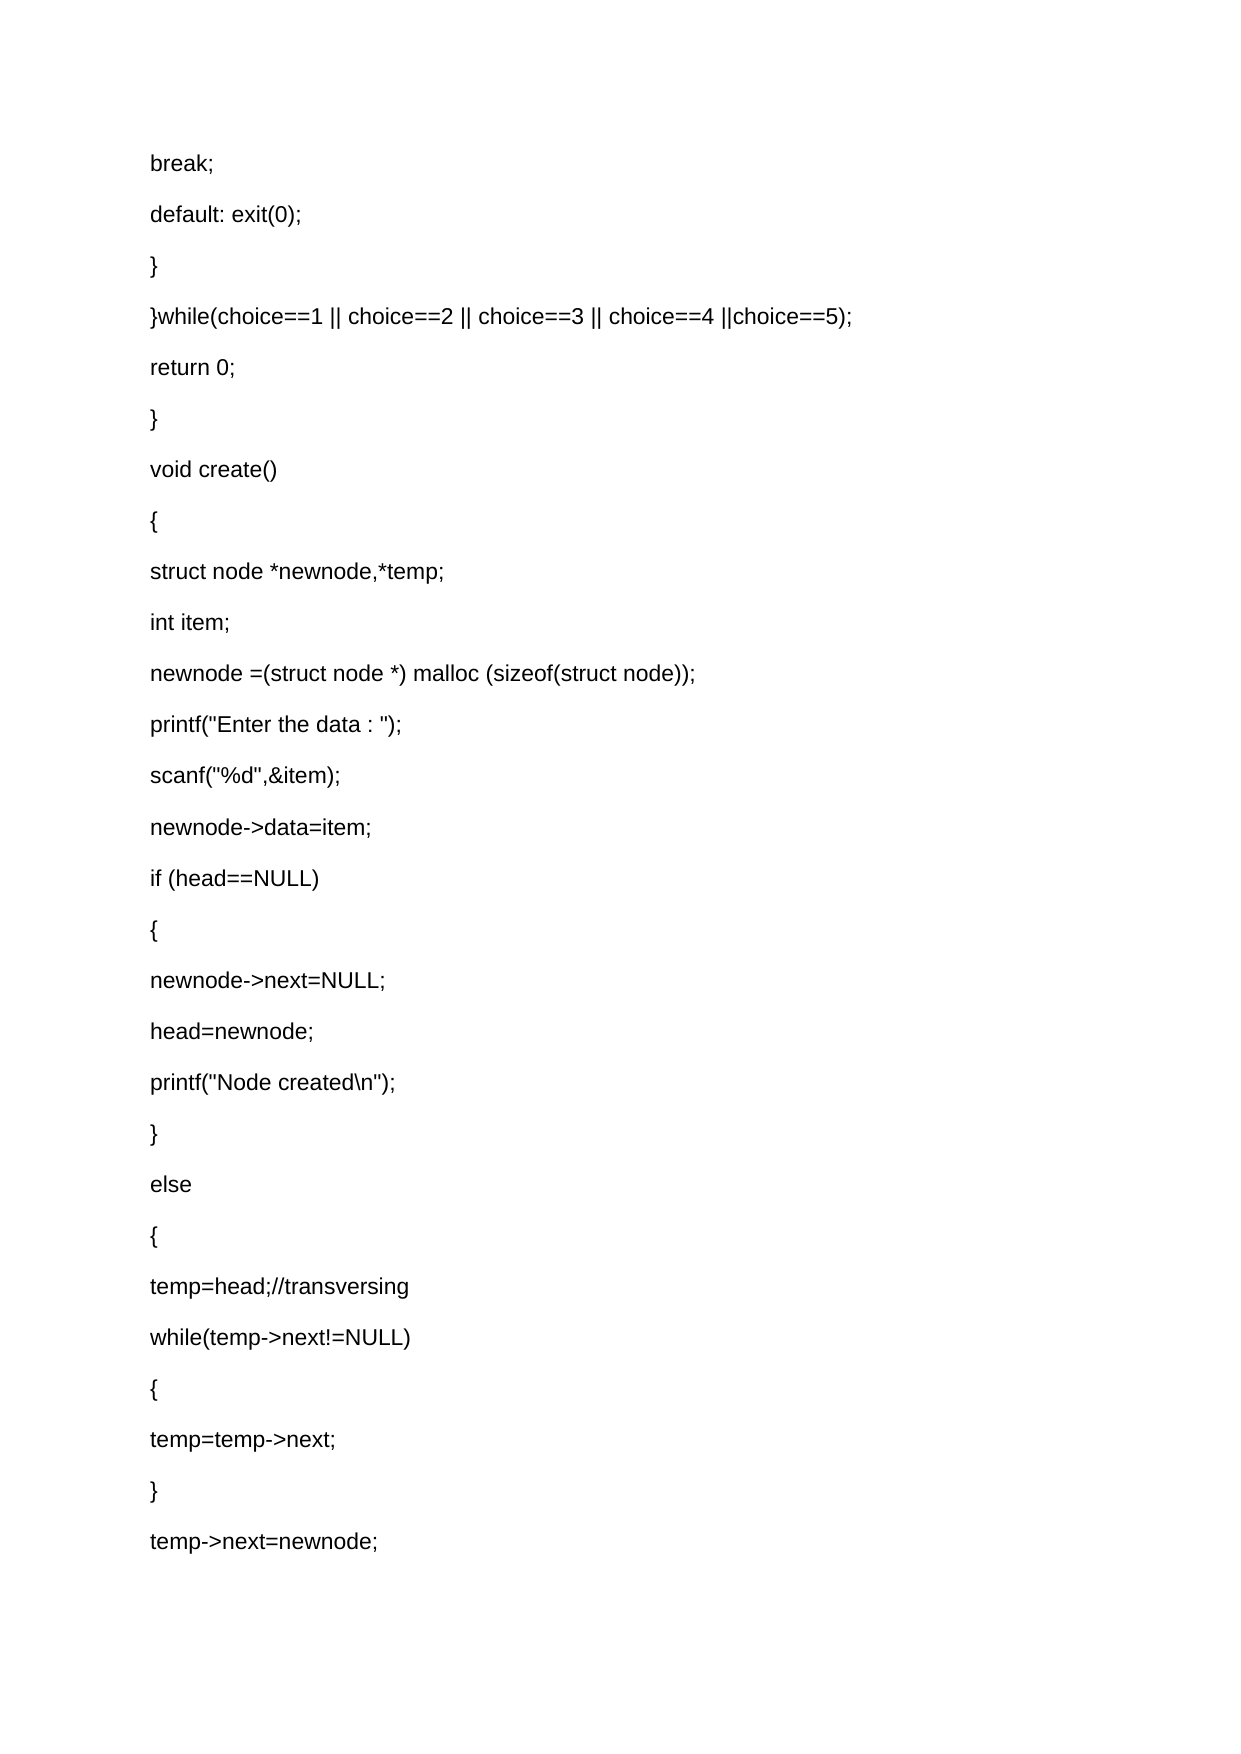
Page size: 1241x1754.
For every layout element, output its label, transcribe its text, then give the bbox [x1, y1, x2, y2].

text { [150, 1222, 1090, 1248]
text temp=head;//transversing [150, 1273, 1090, 1299]
text newnode =(struct node *) malloc (sizeof(struct node)); [150, 660, 1090, 687]
text void create() [150, 456, 1090, 483]
text while(temp->next!=NULL) [150, 1324, 1090, 1350]
text struct node *newnode,*temp; [150, 558, 1090, 585]
text printf("Enter the data : "); [150, 711, 1090, 738]
text newnode->next=NULL; [150, 967, 1090, 993]
text newnode->data=item; [150, 813, 1090, 840]
text } [150, 405, 1090, 432]
text }while(choice==1 || choice==2 || choice==3 || choice==4 ||choice==5); [150, 303, 1090, 329]
text { [150, 507, 1090, 534]
text } [150, 1120, 1090, 1146]
text return 0; [150, 354, 1090, 381]
text { [150, 1375, 1090, 1401]
text { [150, 916, 1090, 942]
text if (head==NULL) [150, 864, 1090, 891]
text else [150, 1171, 1090, 1197]
text scanf("%d",&item); [150, 762, 1090, 789]
text } [150, 252, 1090, 278]
text printf("Node created\n"); [150, 1069, 1090, 1095]
text int item; [150, 609, 1090, 636]
text break; [150, 150, 1090, 176]
text temp->next=newnode; [150, 1528, 1090, 1554]
text } [150, 1477, 1090, 1503]
text default: exit(0); [150, 201, 1090, 227]
text head=newnode; [150, 1018, 1090, 1044]
text temp=temp->next; [150, 1426, 1090, 1452]
